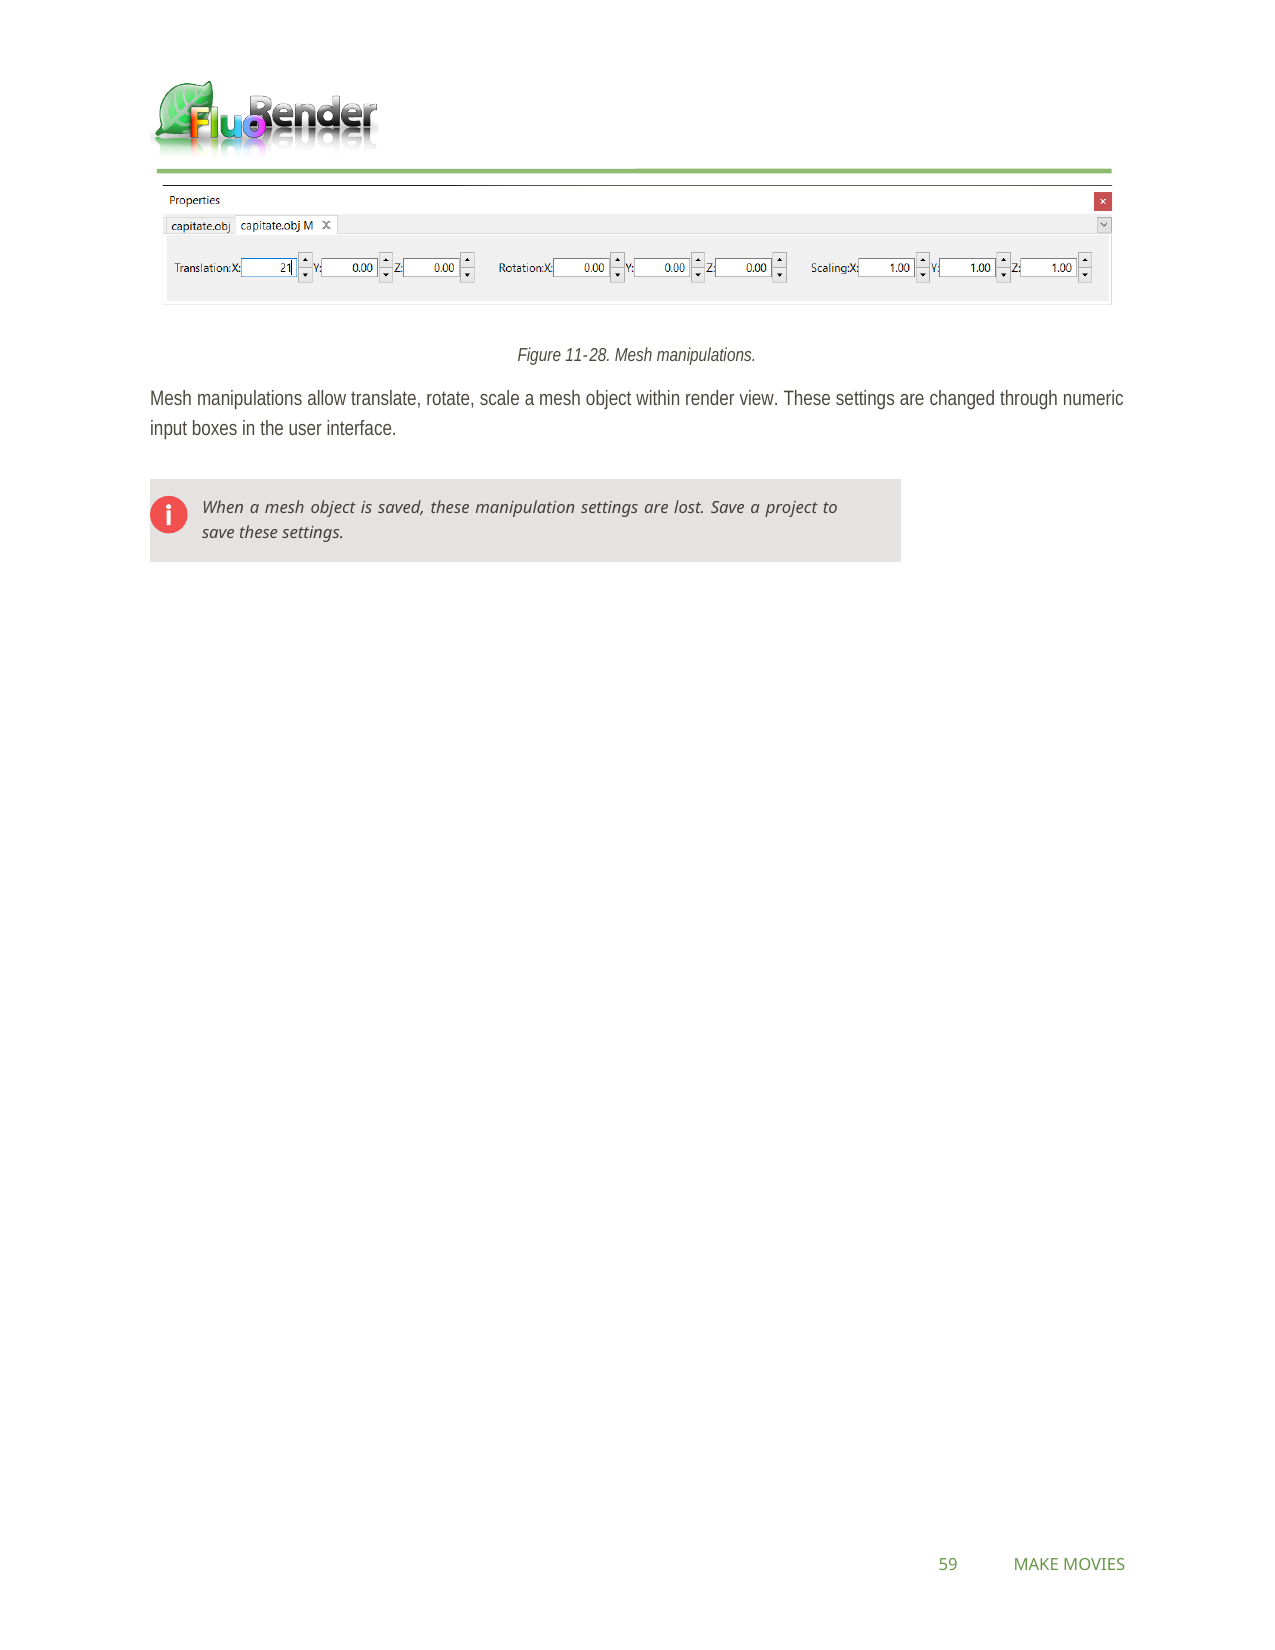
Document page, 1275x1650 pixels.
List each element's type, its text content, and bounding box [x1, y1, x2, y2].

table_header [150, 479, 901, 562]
picture [162, 185, 1113, 305]
picture [150, 75, 379, 162]
text Mesh manipulations allow translate, rotate, scale a mesh object within render view. These settings are changed through numeric input boxes in the user interface. [150, 386, 1125, 440]
